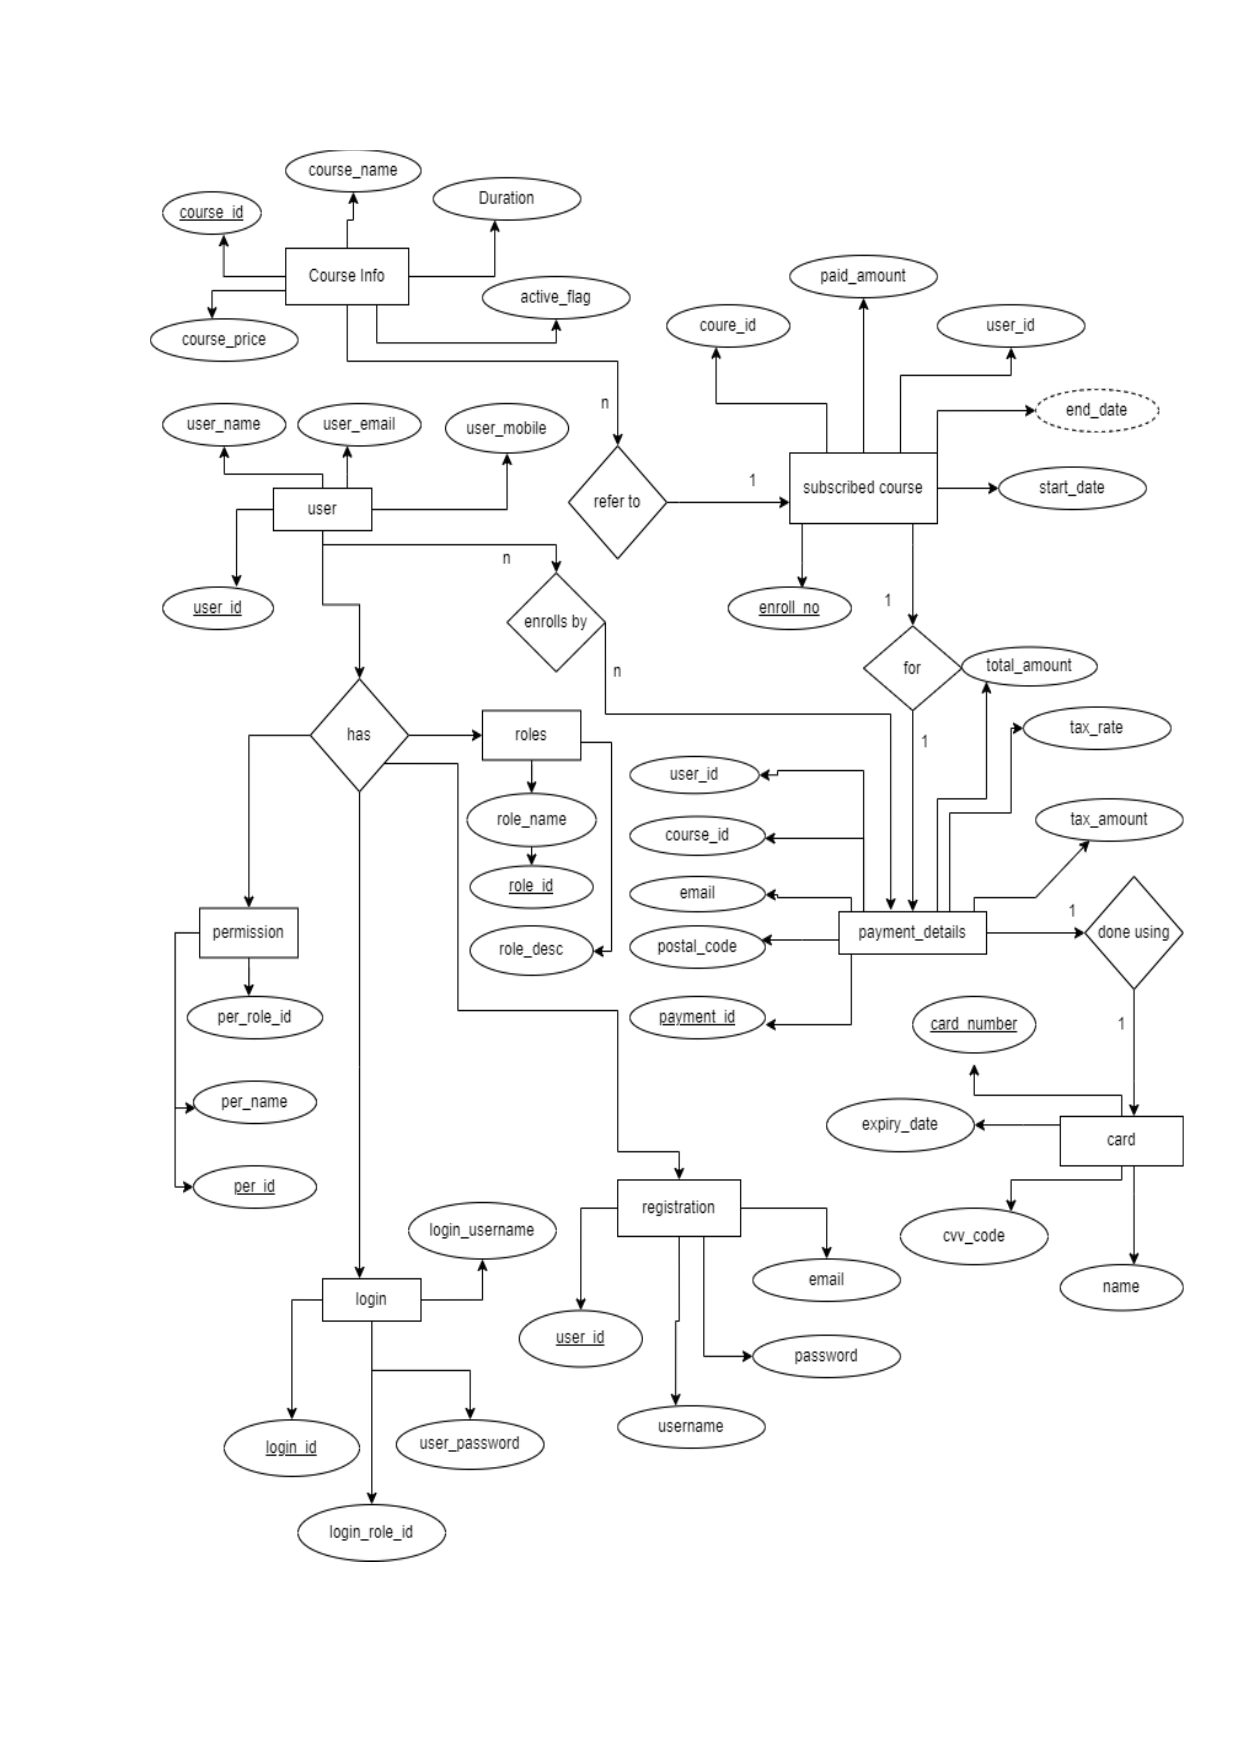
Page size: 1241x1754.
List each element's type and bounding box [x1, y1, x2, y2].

picture [150, 150, 1184, 1562]
